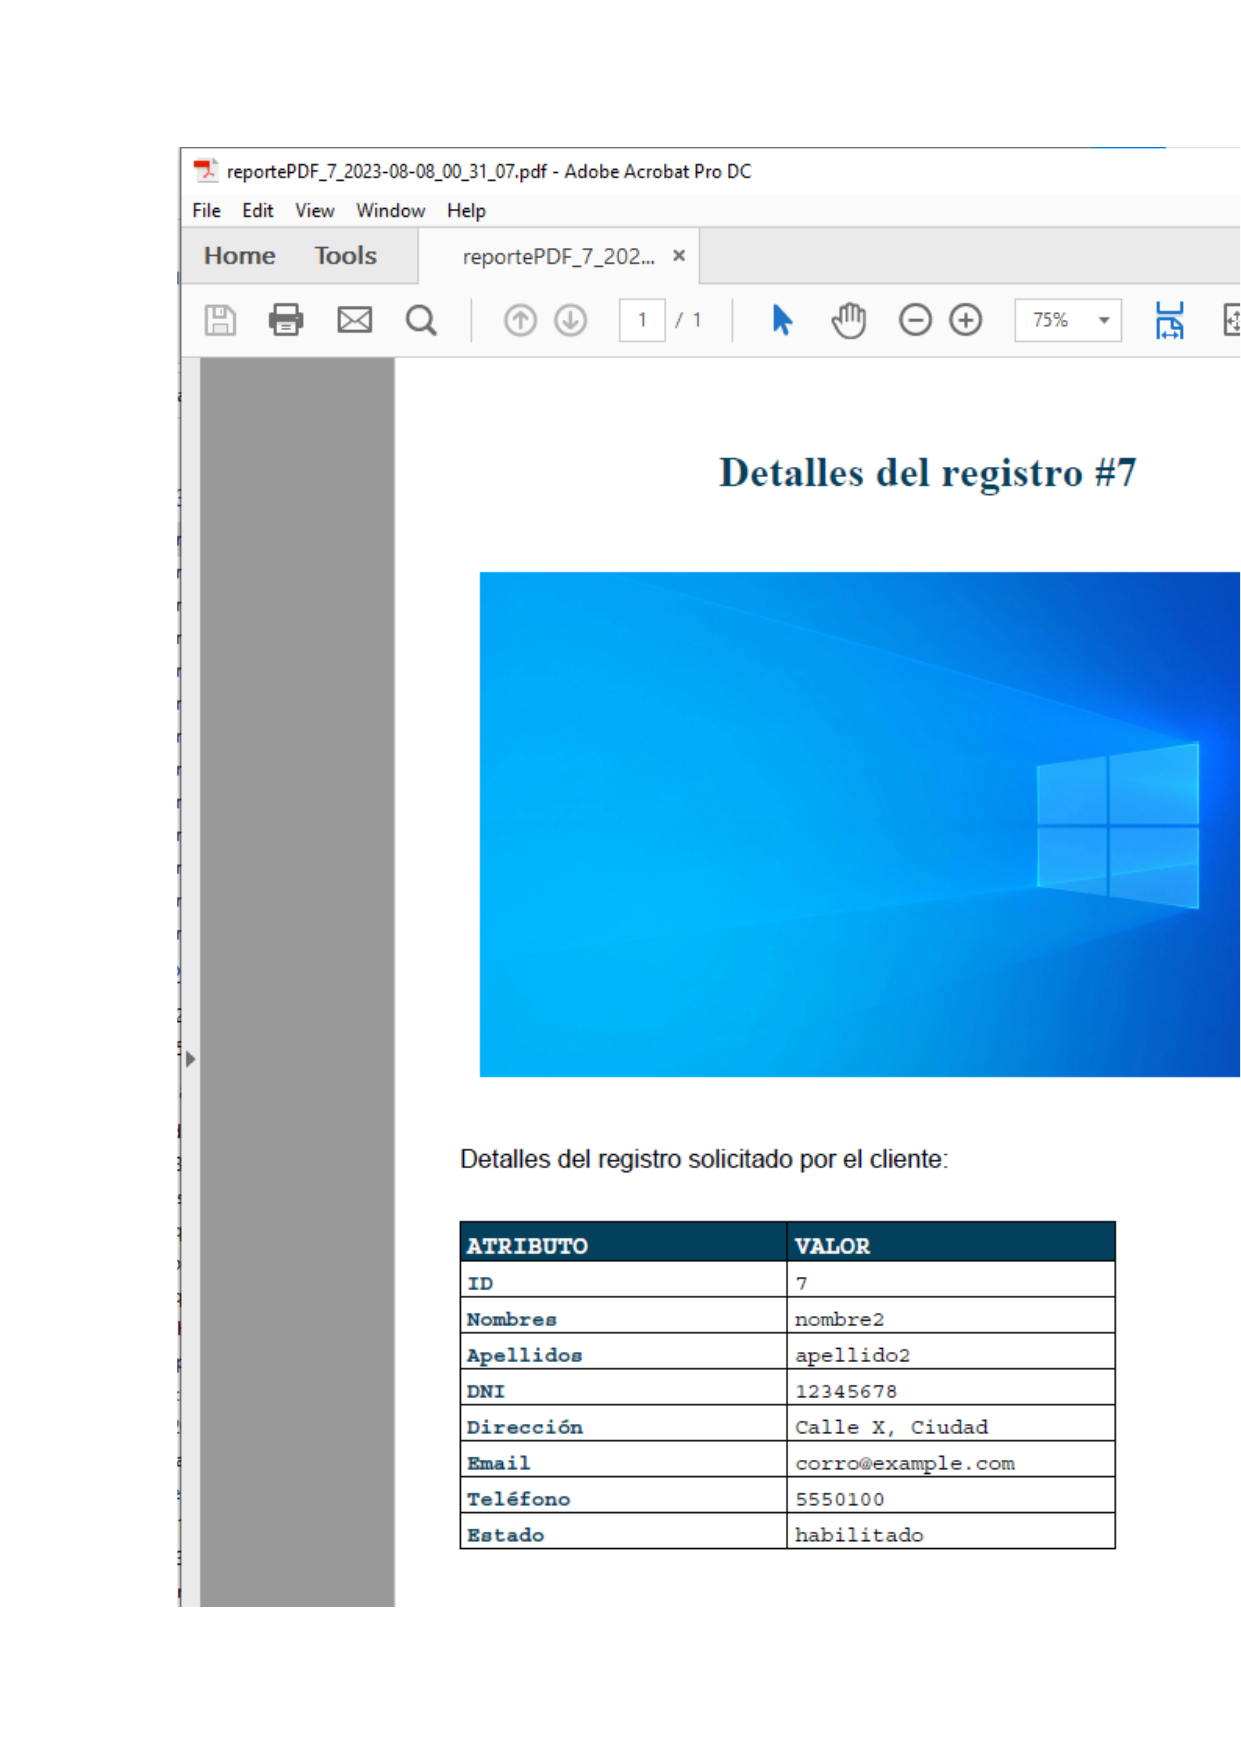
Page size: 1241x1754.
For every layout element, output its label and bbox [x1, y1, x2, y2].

picture [177, 147, 1241, 1607]
